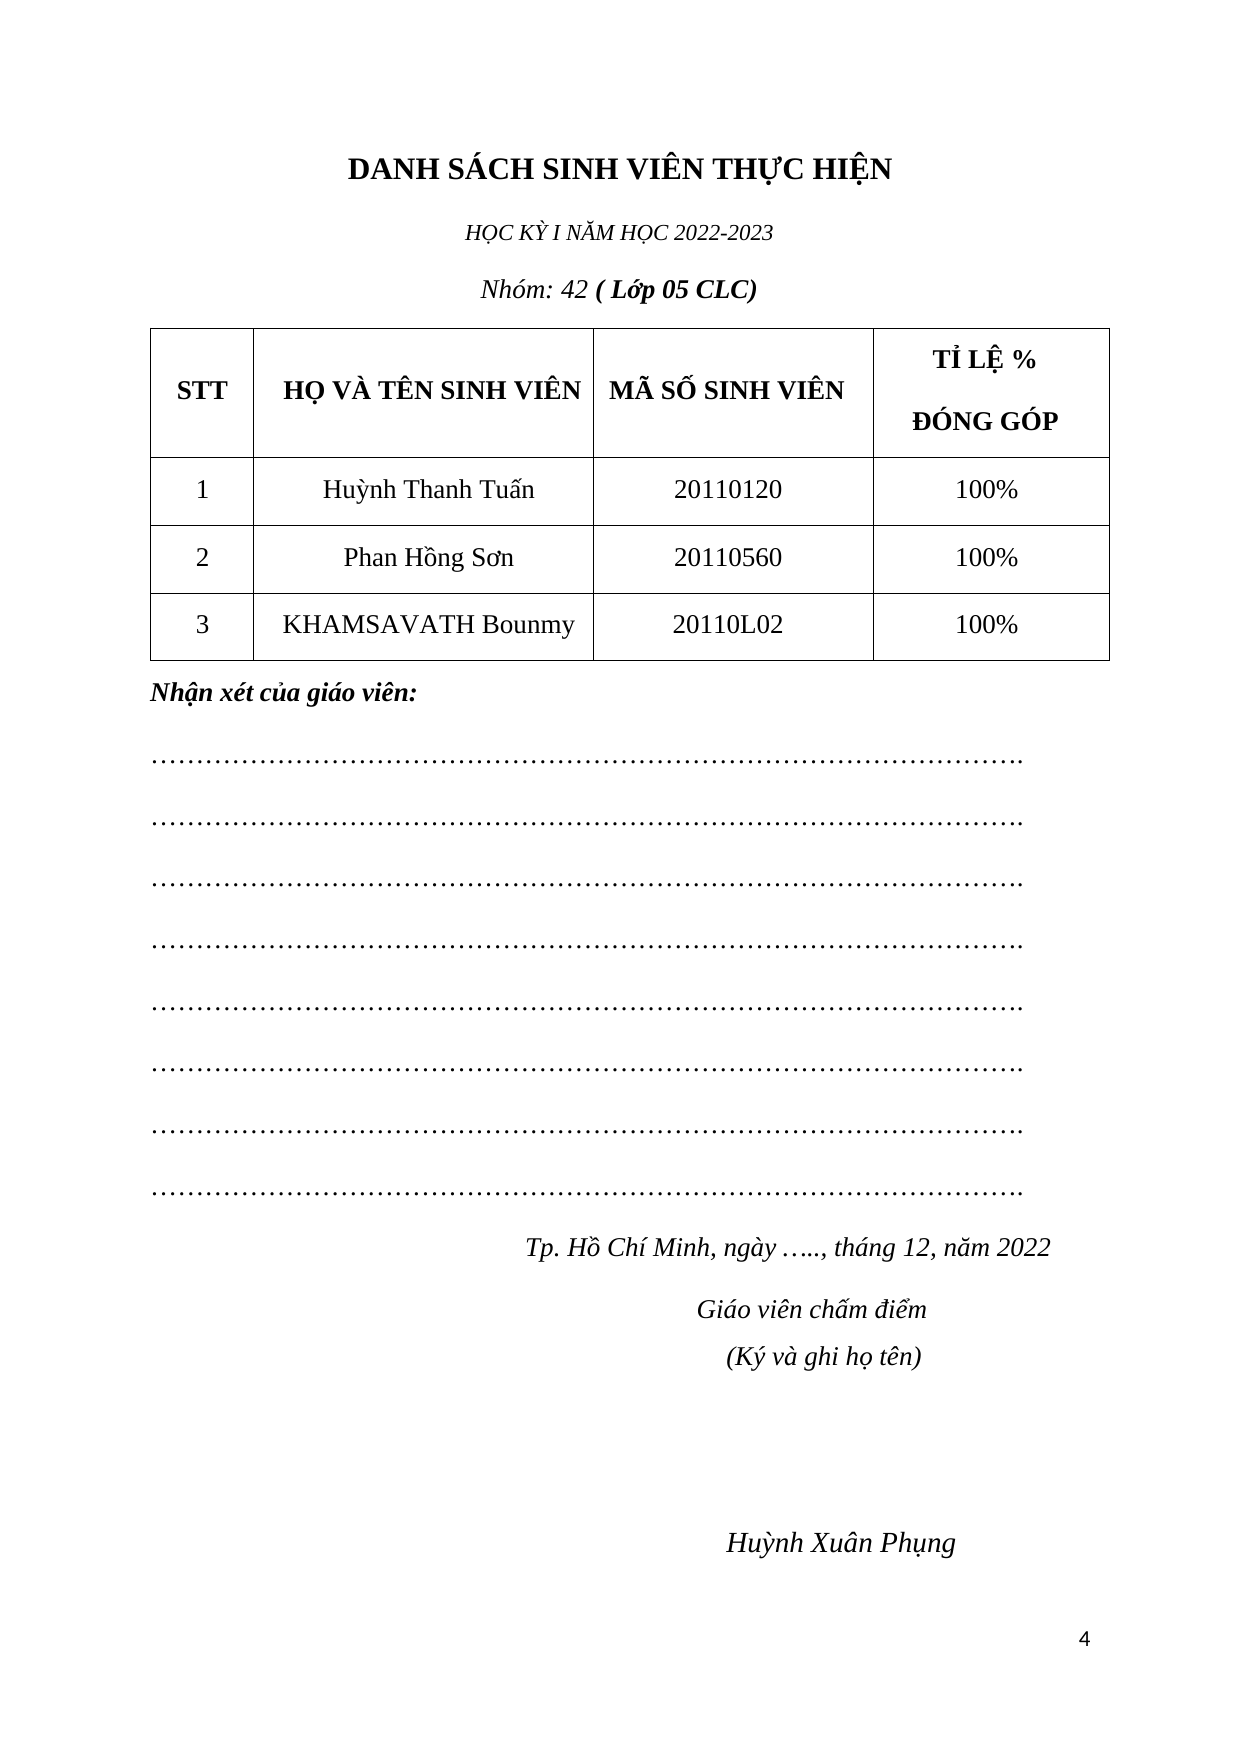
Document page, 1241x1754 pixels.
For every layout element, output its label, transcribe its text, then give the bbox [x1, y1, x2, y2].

table_header HỌ VÀ TÊN SINH VIÊN [254, 329, 593, 457]
table_cell 20110560 [594, 526, 873, 593]
table_cell 100% [874, 526, 1109, 593]
table_cell 20110120 [594, 458, 873, 525]
table_header MÃ SỐ SINH VIÊN [594, 329, 873, 457]
text ……………………………………………………………………………………. [150, 1046, 1090, 1078]
table_cell 3 [151, 594, 253, 660]
table_cell 1 [151, 458, 253, 525]
text Huỳnh Xuân Phụng [726, 1525, 1090, 1558]
table_cell Phan Hồng Sơn [254, 526, 593, 593]
table_cell 20110L02 [594, 594, 873, 660]
text ……………………………………………………………………………………. [150, 1108, 1090, 1139]
table_cell 2 [151, 526, 253, 593]
text ……………………………………………………………………………………. [150, 800, 1090, 831]
text Nhận xét của giáo viên: [150, 676, 1090, 708]
table_header TỈ LỆ % ĐÓNG GÓP [874, 329, 1109, 457]
text Nhóm: 42 ( Lớp 05 CLC) [150, 273, 1090, 304]
table_cell 100% [874, 594, 1109, 660]
table_cell KHAMSAVATH Bounmy [254, 594, 593, 660]
table_cell 100% [874, 458, 1109, 525]
text Giáo viên chấm điểm (Ký và ghi họ tên) [150, 1293, 1090, 1371]
text Tp. Hồ Chí Minh, ngày ….., tháng 12, năm 2022 [525, 1231, 1090, 1263]
text DANH SÁCH SINH VIÊN THỰC HIỆN [150, 150, 1090, 186]
text ……………………………………………………………………………………. [150, 1170, 1090, 1201]
text ……………………………………………………………………………………. [150, 738, 1090, 769]
table_header STT [151, 329, 253, 457]
text HỌC KỲ I NĂM HỌC 2022-2023 [150, 219, 1090, 245]
text ……………………………………………………………………………………. [150, 861, 1090, 893]
table_cell Huỳnh Thanh Tuấn [254, 458, 593, 525]
text ……………………………………………………………………………………. [150, 923, 1090, 954]
text ……………………………………………………………………………………. [150, 985, 1090, 1016]
